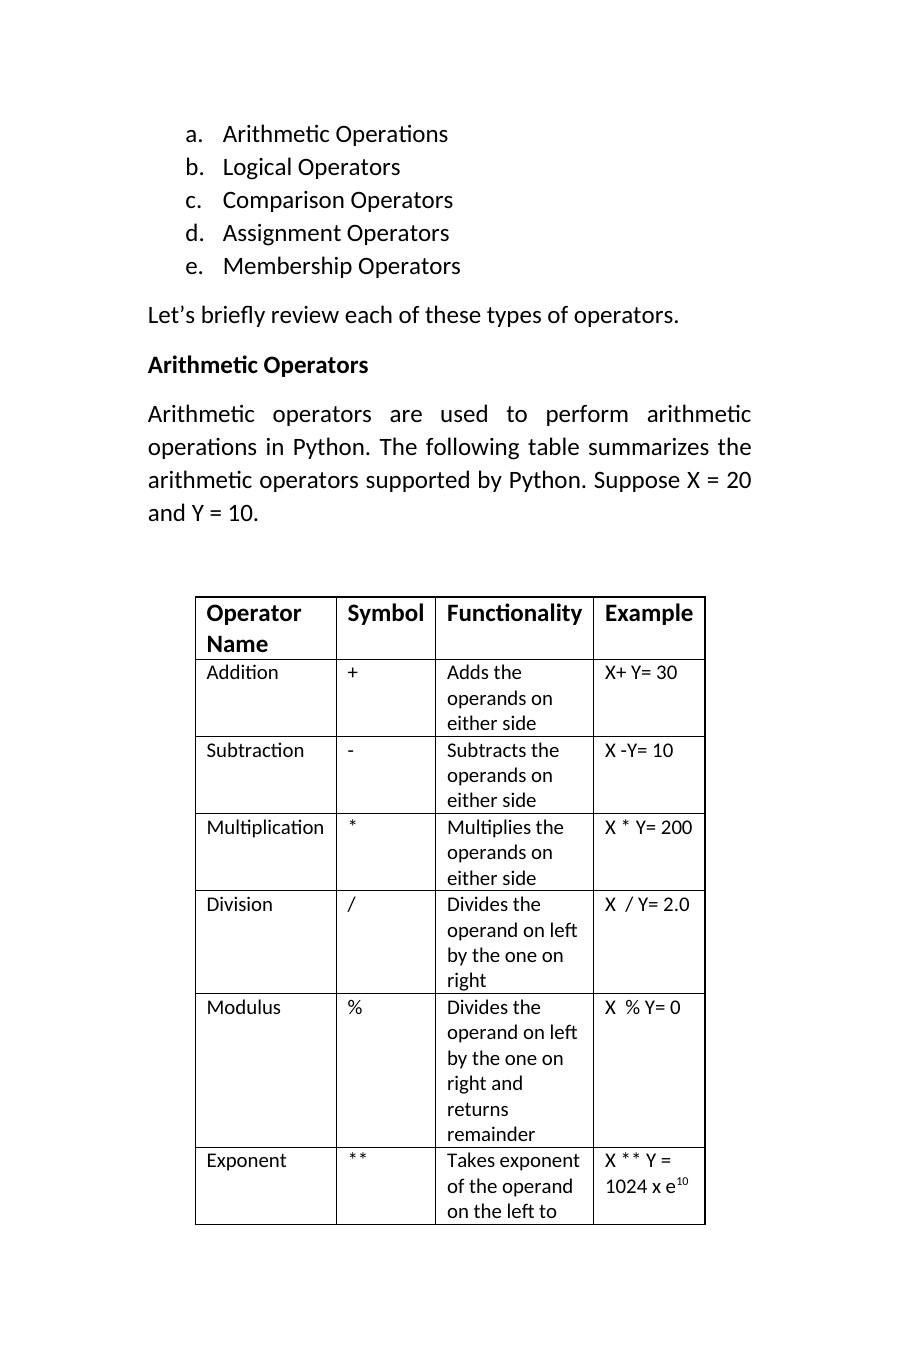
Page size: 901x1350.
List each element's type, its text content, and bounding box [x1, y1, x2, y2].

table_cell X -Y= 10 [594, 737, 704, 813]
list Arithmetic Operations [185, 118, 752, 149]
list Logical Operators [185, 151, 752, 182]
list Comparison Operators [185, 184, 752, 214]
table_cell Exponent [196, 1148, 336, 1224]
table_cell Division [196, 891, 336, 993]
table_header Functionality [436, 598, 593, 658]
list Assignment Operators [185, 217, 752, 247]
table_header Symbol [337, 598, 435, 658]
table_cell Divides the operand on left by the one on right [436, 891, 593, 993]
table_cell Subtraction [196, 737, 336, 813]
table_cell % [337, 994, 435, 1147]
table_cell X ** Y = 1024 x e10 [594, 1148, 704, 1224]
table_cell * [337, 814, 435, 890]
table_cell Multiplication [196, 814, 336, 890]
table_cell / [337, 891, 435, 993]
table_cell X+ Y= 30 [594, 660, 704, 736]
table_header Example [594, 598, 704, 658]
table_cell X % Y= 0 [594, 994, 704, 1147]
text Arithmetic Operators [148, 349, 752, 379]
table_cell Adds the operands on either side [436, 660, 593, 736]
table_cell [436, 1148, 593, 1224]
table_cell Modulus [196, 994, 336, 1147]
text Let’s briefly review each of these types of operators. [148, 299, 752, 330]
table_cell Subtracts the operands on either side [436, 737, 593, 813]
table_cell Divides the operand on left by the one on right and returns remainder [436, 994, 593, 1147]
table_cell - [337, 737, 435, 813]
table_cell + [337, 660, 435, 736]
table_cell X * Y= 200 [594, 814, 704, 890]
table_header Operator Name [196, 598, 336, 658]
table_cell X / Y= 2.0 [594, 891, 704, 993]
text Arithmetic operators are used to perform arithmetic operations in Python. The following table summarizes the arithmetic operators supported by Python. Suppose X = 20 and Y = 10. [148, 398, 752, 528]
table_cell Addition [196, 660, 336, 736]
list Membership Operators [185, 250, 752, 280]
table_cell ** [337, 1148, 435, 1224]
table_cell Multiplies the operands on either side [436, 814, 593, 890]
